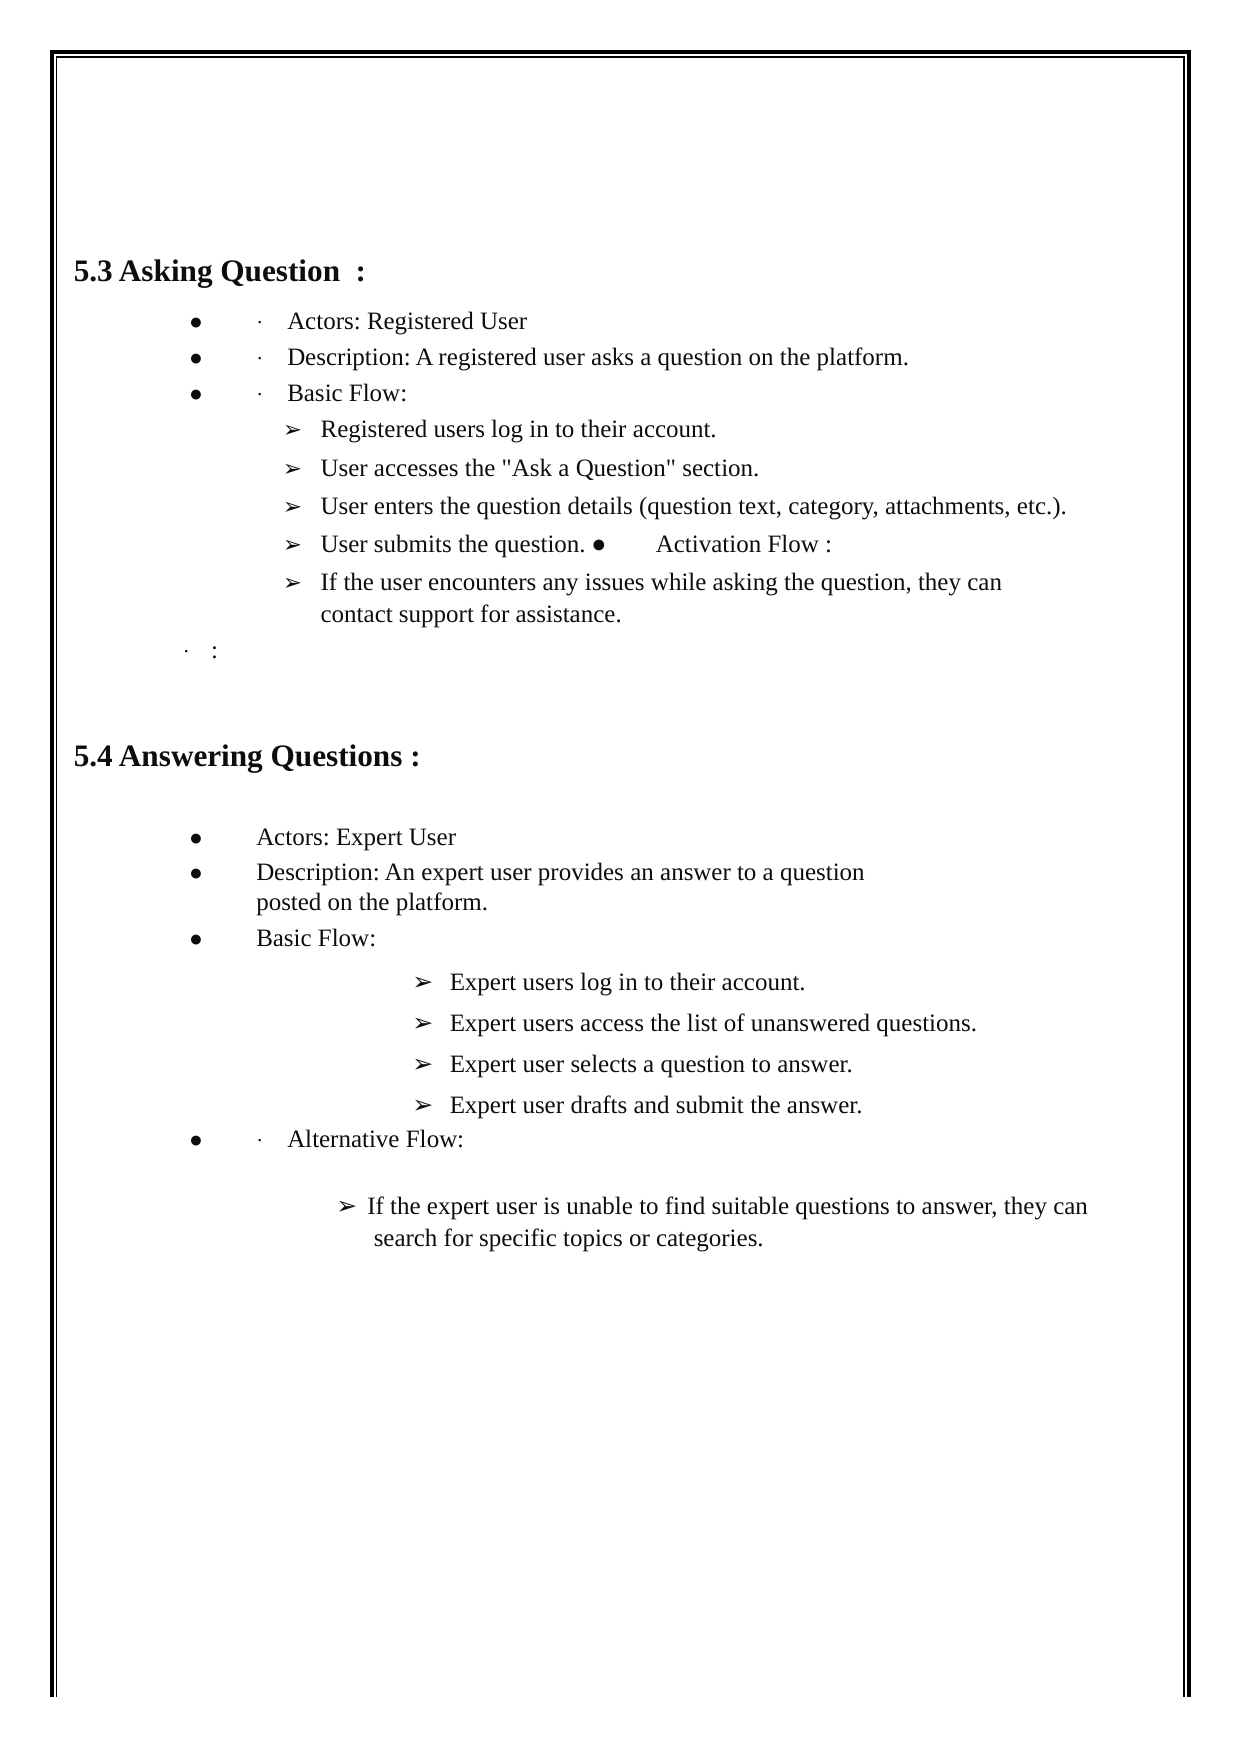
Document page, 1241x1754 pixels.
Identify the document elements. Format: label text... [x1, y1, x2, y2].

text 5.3 Asking Question : [73, 252, 1165, 288]
list User submits the question. ● Activation Flow : [283, 528, 1112, 559]
list Description: An expert user provides an answer to a question posted on the platform. [189, 857, 1112, 916]
list Registered users log in to their account. [283, 413, 1112, 445]
text · : [183, 635, 1165, 663]
list · Basic Flow: [189, 378, 1112, 407]
list · Description: A registered user asks a question on the platform. [189, 342, 1112, 371]
list · Alternative Flow: [189, 1124, 1112, 1153]
list Expert user drafts and submit the answer. [412, 1087, 1112, 1121]
list Expert users log in to their account. [412, 964, 1112, 998]
text contact support for assistance. [320, 599, 1112, 628]
text 5.4 Answering Questions : [73, 737, 1165, 773]
list Basic Flow: [189, 923, 1112, 952]
list User enters the question details (question text, category, attachments, etc.). [283, 490, 1112, 521]
list · Actors: Registered User [189, 306, 1112, 335]
text ➢ If the expert user is unable to find suitable questions to answer, they can search for specific topics or categories. [336, 1188, 1112, 1252]
list Actors: Expert User [189, 822, 1112, 851]
list If the user encounters any issues while asking the question, they can [283, 566, 1112, 597]
list Expert users access the list of unanswered questions. [412, 1005, 1112, 1039]
list Expert user selects a question to answer. [412, 1046, 1112, 1080]
list User accesses the "Ask a Question" section. [283, 452, 1112, 483]
